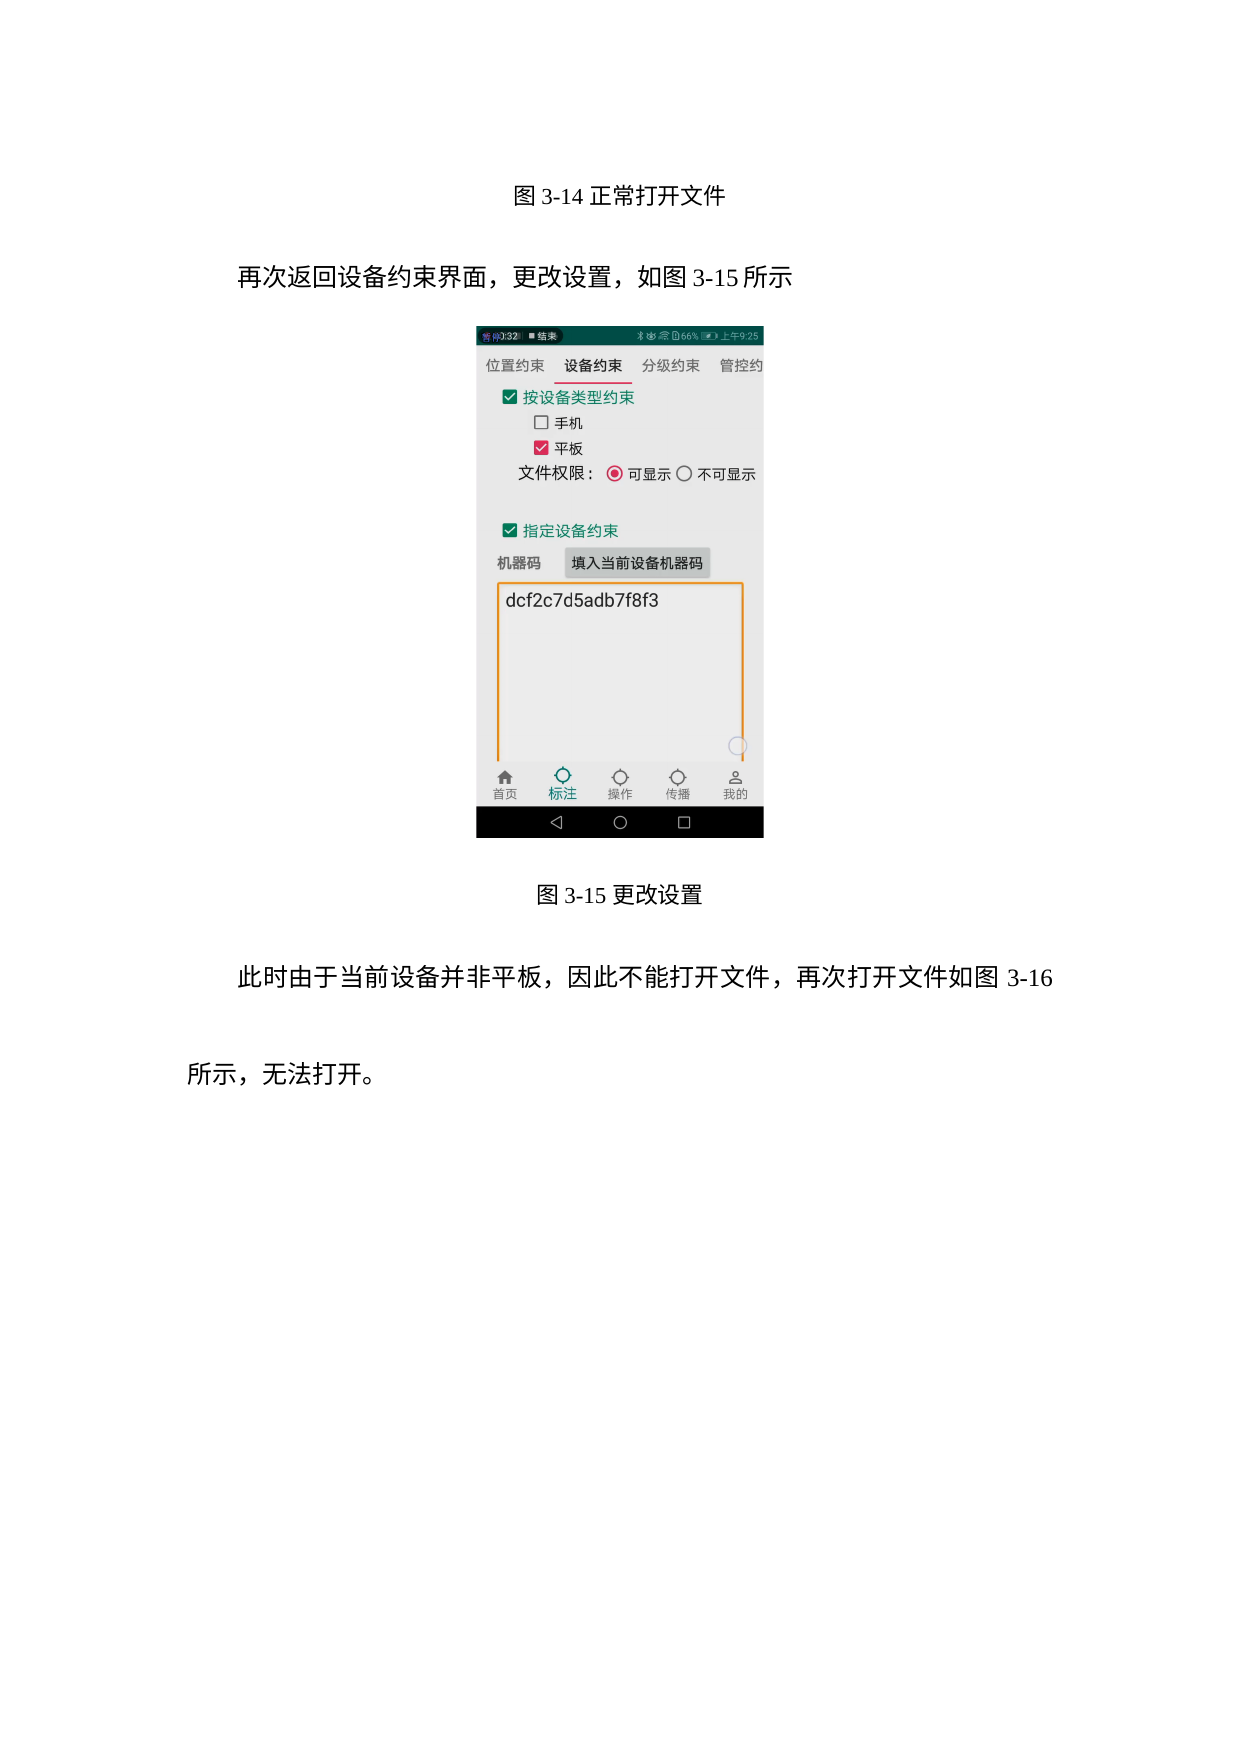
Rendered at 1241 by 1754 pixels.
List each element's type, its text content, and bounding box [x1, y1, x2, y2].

text 再次返回设备约束界面，更改设置，如图3-15所示 [187, 243, 1053, 308]
text 图3-15 更改设置 [187, 862, 1053, 927]
picture [476, 326, 764, 838]
text 此时由于当前设备并非平板，因此不能打开文件，再次打开文件如图3-16所示，无法打开。 [187, 943, 1053, 1106]
text 图3-14 正常打开文件 [187, 162, 1053, 227]
